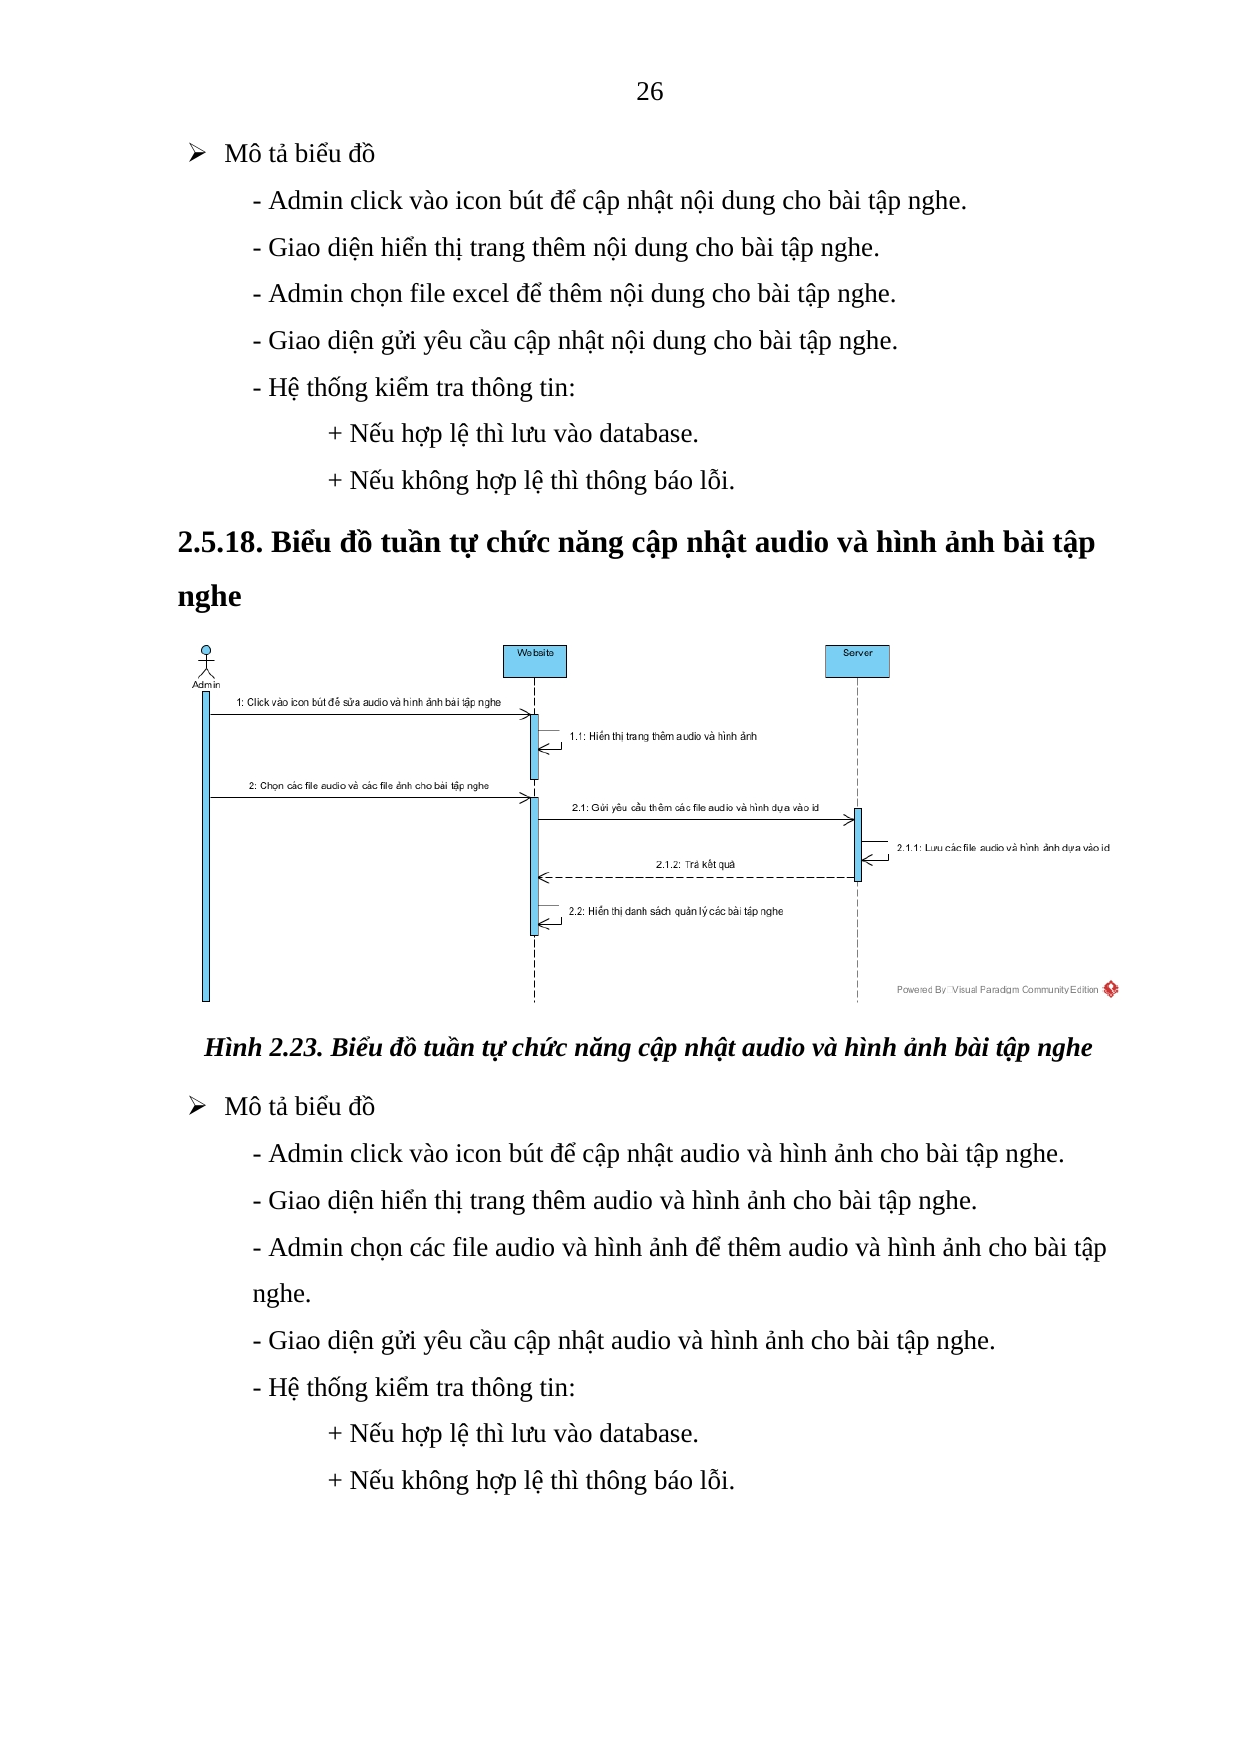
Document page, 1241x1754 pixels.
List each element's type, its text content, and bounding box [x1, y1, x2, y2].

list - Admin click vào icon bút để cập nhật audio và hình ảnh cho bài tập nghe. [252, 1137, 1122, 1168]
list + Nếu không hợp lệ thì thông báo lỗi. [252, 464, 1122, 495]
list + Nếu không hợp lệ thì thông báo lỗi. [252, 1464, 1122, 1495]
list + Nếu hợp lệ thì lưu vào database. [252, 417, 1122, 449]
picture [177, 643, 1123, 1004]
list + Nếu hợp lệ thì lưu vào database. [252, 1417, 1122, 1448]
list - Giao diện gửi yêu cầu cập nhật nội dung cho bài tập nghe. [252, 324, 1122, 355]
list - Admin chọn các file audio và hình ảnh để thêm audio và hình ảnh cho bài tập nghe. [252, 1231, 1122, 1308]
list - Giao diện hiển thị trang thêm audio và hình ảnh cho bài tập nghe. [252, 1184, 1122, 1215]
list Mô tả biểu đồ [187, 137, 1122, 168]
list - Admin chọn file excel để thêm nội dung cho bài tập nghe. [252, 277, 1122, 309]
list - Hệ thống kiểm tra thông tin: [252, 1371, 1122, 1402]
text Hình 2.23. Biểu đồ tuần tự chức năng cập nhật audio và hình ảnh bài tập nghe [177, 1031, 1122, 1062]
list - Giao diện gửi yêu cầu cập nhật audio và hình ảnh cho bài tập nghe. [252, 1324, 1122, 1355]
list - Admin click vào icon bút để cập nhật nội dung cho bài tập nghe. [252, 184, 1122, 215]
text 2.5.18. Biểu đồ tuần tự chức năng cập nhật audio và hình ảnh bài tập nghe [177, 523, 1122, 613]
list Mô tả biểu đồ [187, 1090, 1122, 1122]
list - Hệ thống kiểm tra thông tin: [252, 371, 1122, 402]
list - Giao diện hiển thị trang thêm nội dung cho bài tập nghe. [252, 231, 1122, 262]
